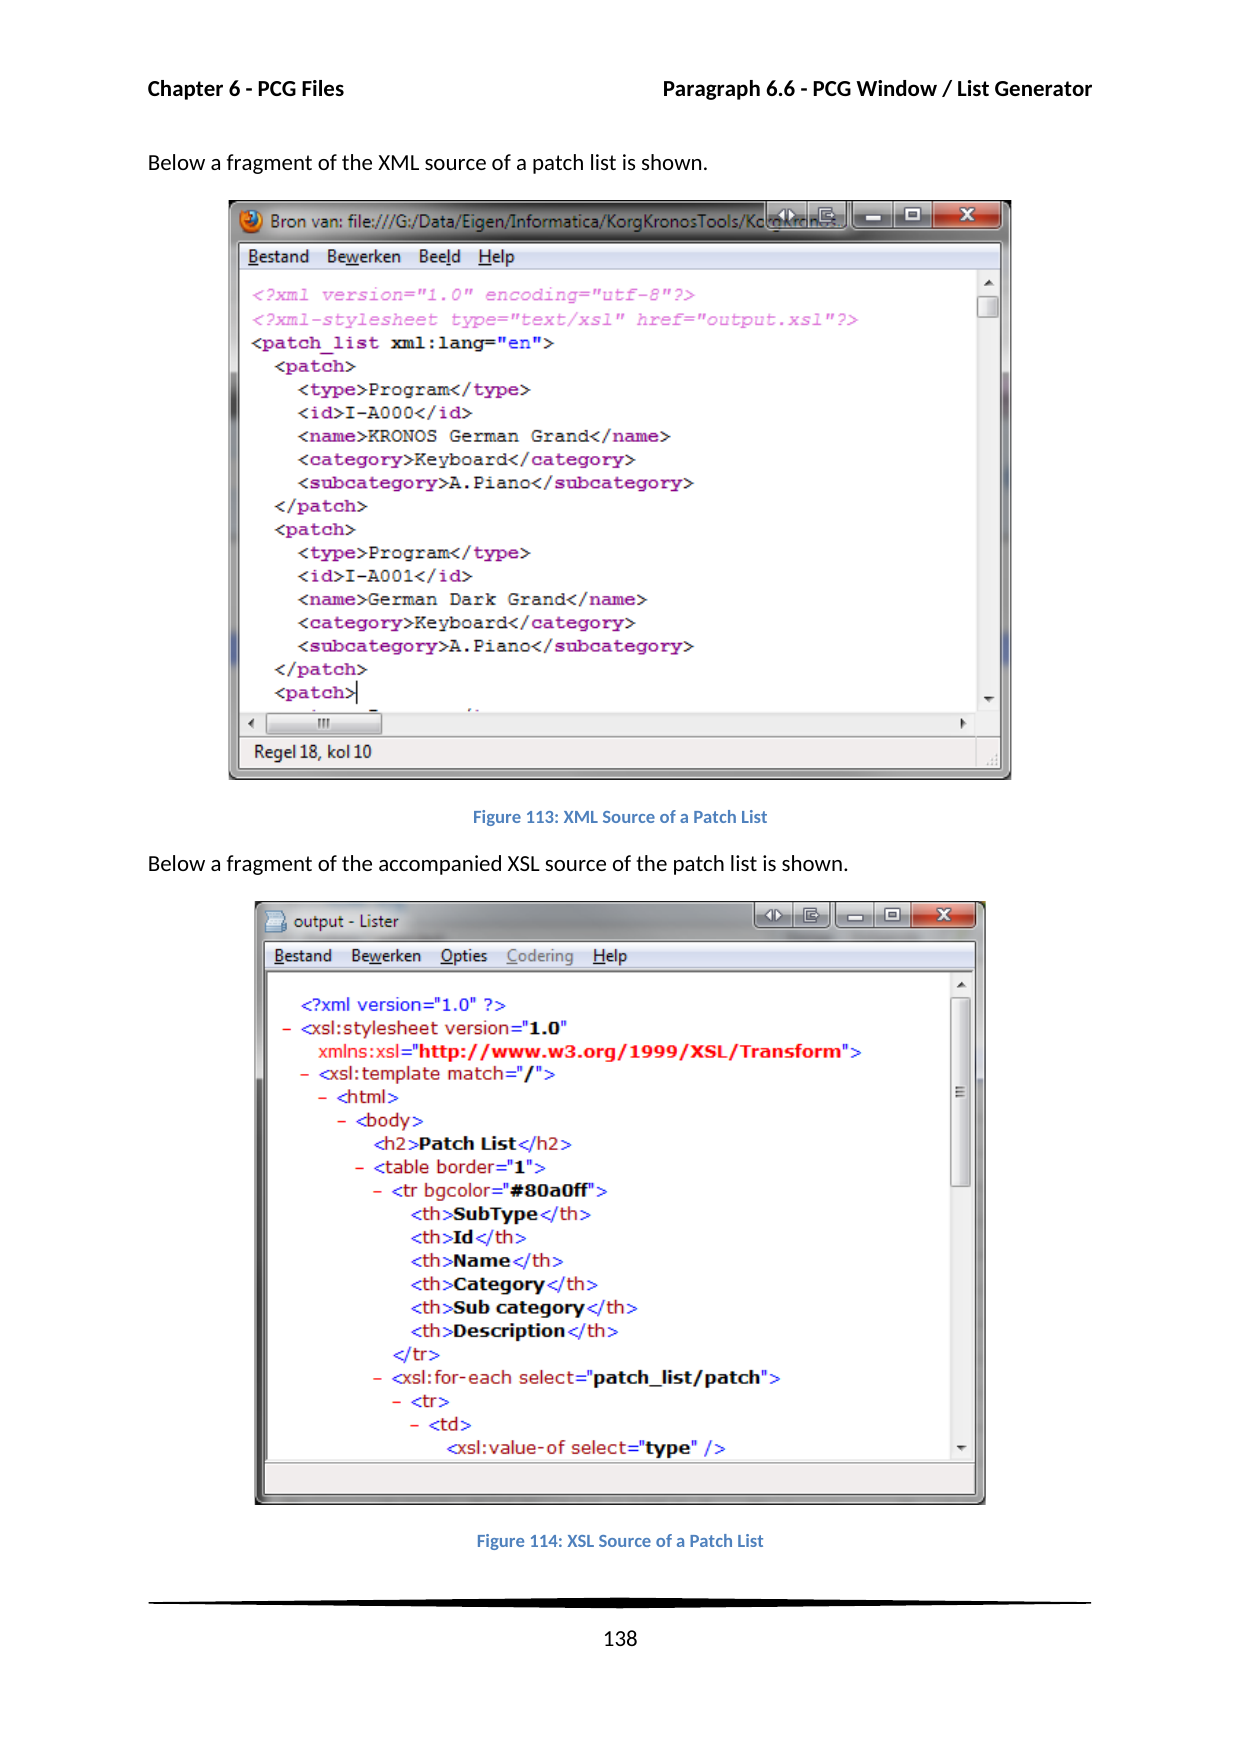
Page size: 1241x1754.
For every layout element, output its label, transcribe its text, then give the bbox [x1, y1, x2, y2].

text Below a fragment of the accompanied XSL source of the patch list is shown. [148, 849, 1093, 877]
text Below a fragment of the XML source of a patch list is shown. [148, 148, 1093, 176]
picture [228, 200, 1012, 780]
picture [254, 901, 986, 1505]
